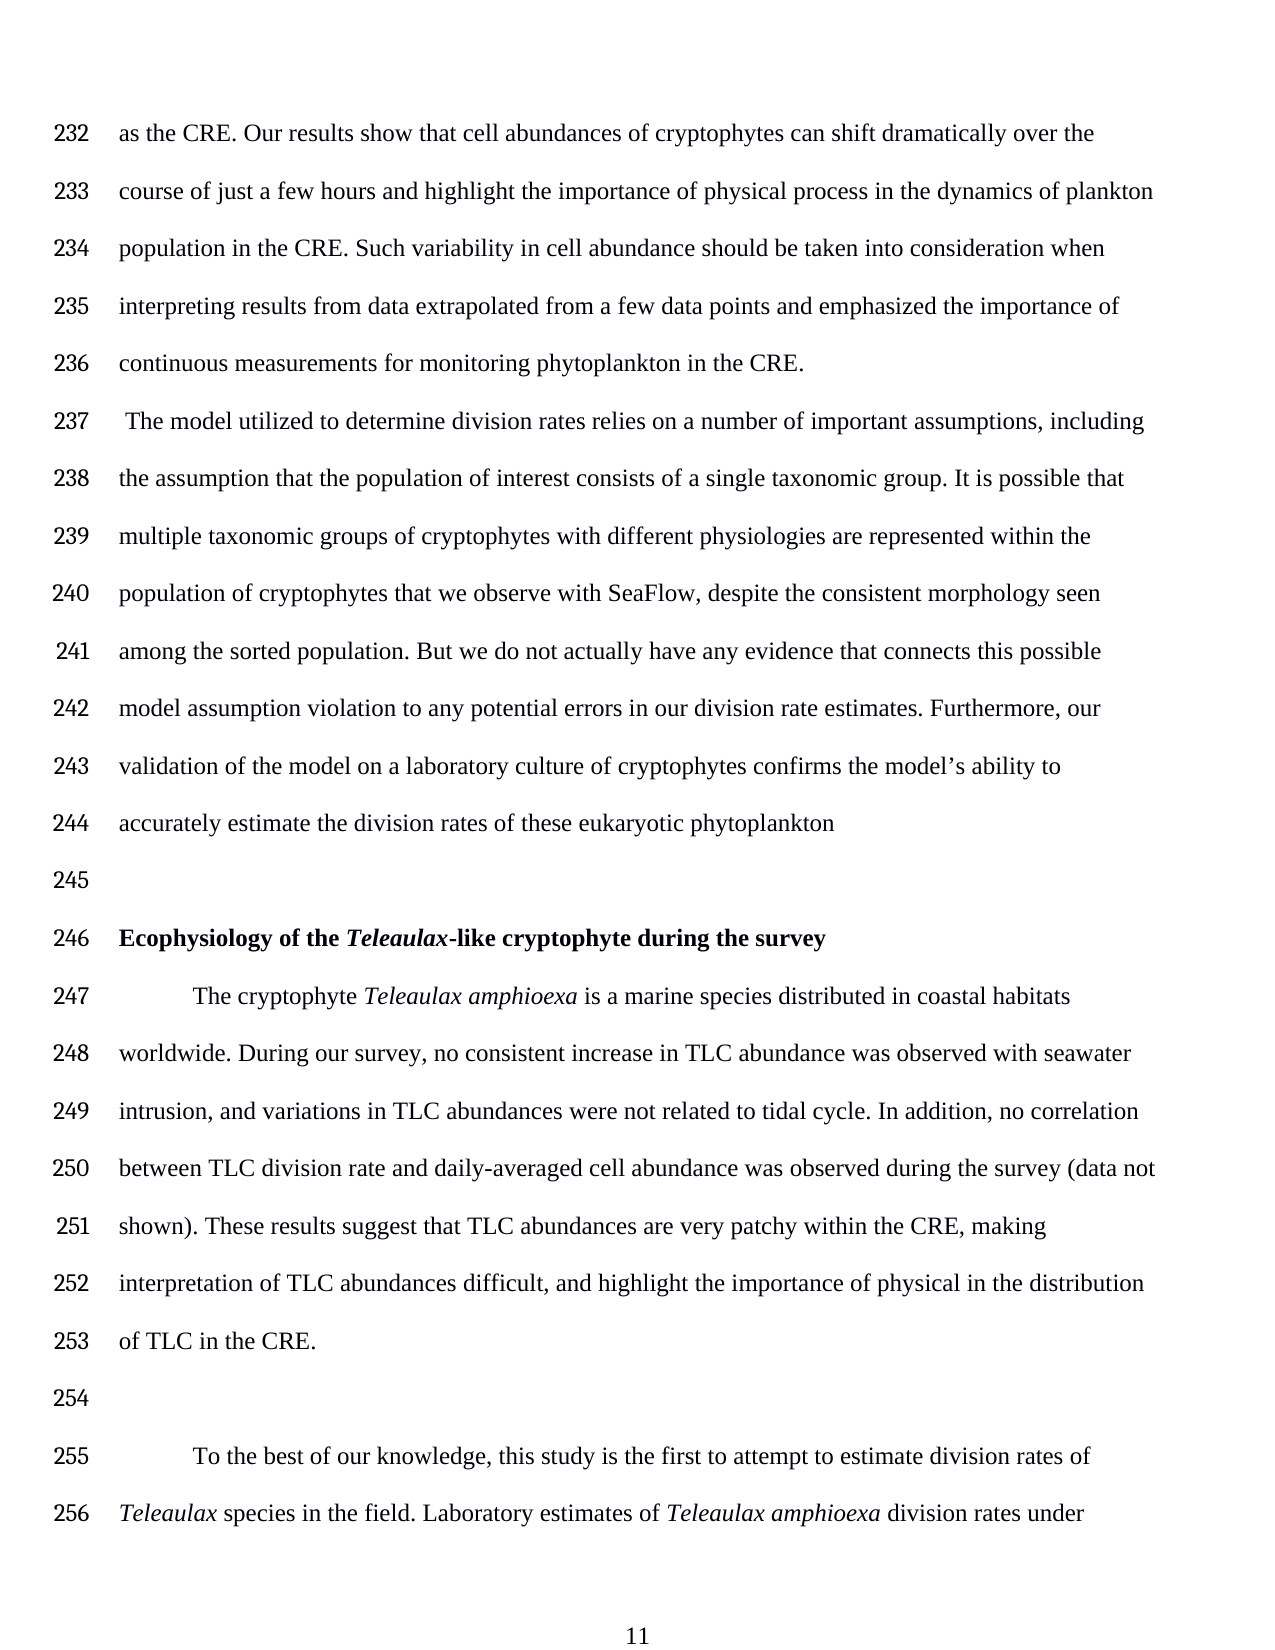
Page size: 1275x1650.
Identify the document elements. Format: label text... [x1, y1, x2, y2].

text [118, 118, 1156, 377]
text The model utilized to determine division rates relies on a number of important assumptions, including the assumption that the population of interest consists of a single taxonomic group. It is possible that multiple taxonomic groups of cryptophytes with different physiologies are represented within the population of cryptophytes that we observe with SeaFlow, despite the consistent morphology seen among the sorted population. But we do not actually have any evidence that connects this possible model assumption violation to any potential errors in our division rate estimates. Furthermore, our validation of the model on a laboratory culture of cryptophytes confirms the model’s ability to accurately estimate the division rates of these eukaryotic phytoplankton [118, 406, 1156, 837]
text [118, 1441, 1156, 1527]
text Ecophysiology of the Teleaulax-like cryptophyte during the survey [118, 923, 1156, 952]
text The cryptophyte Teleaulax amphioexa is a marine species distributed in coastal habitats worldwide. During our survey, no consistent increase in TLC abundance was observed with seawater intrusion, and variations in TLC abundances were not related to tidal cycle. In addition, no correlation between TLC division rate and daily-averaged cell abundance was observed during the survey (data not shown). These results suggest that TLC abundances are very patchy within the CRE, making interpretation of TLC abundances difficult, and highlight the importance of physical in the distribution of TLC in the CRE. [118, 981, 1156, 1355]
